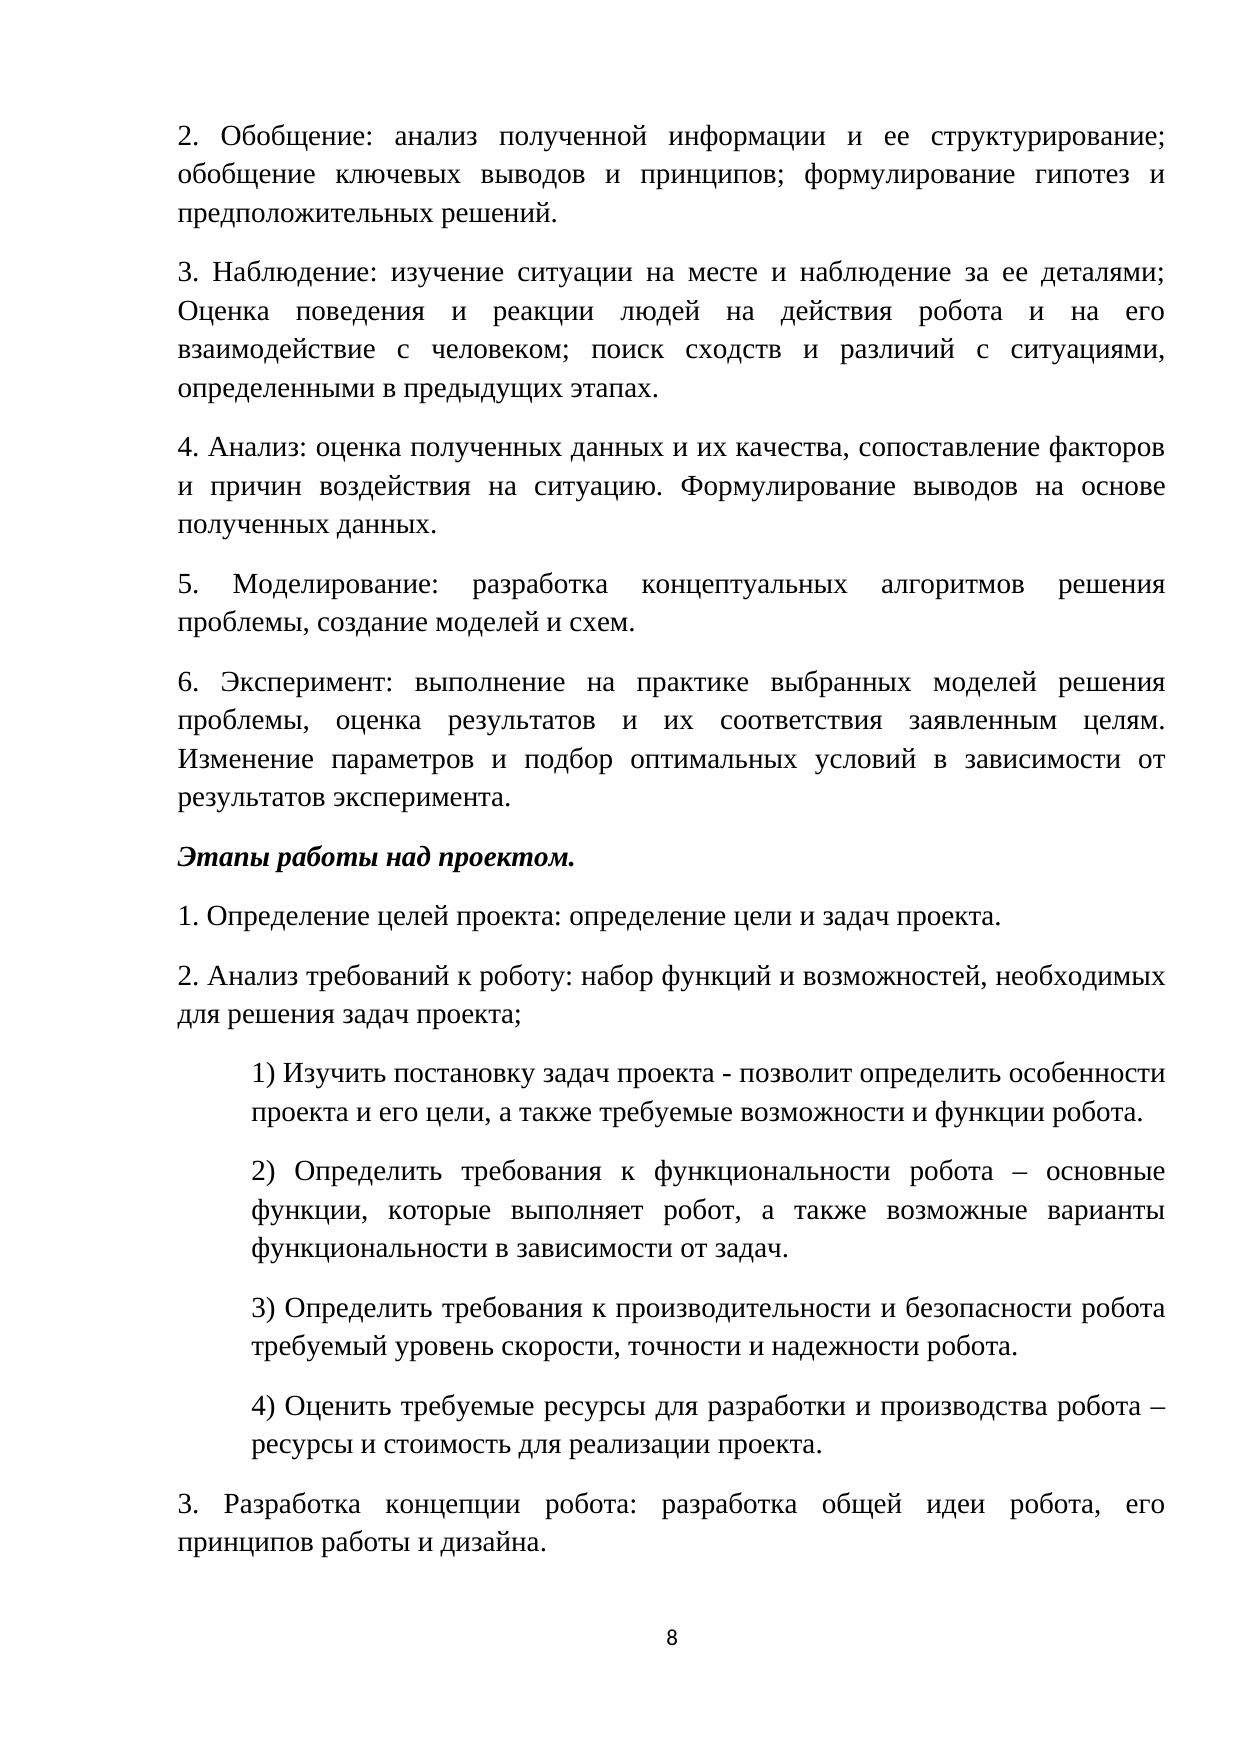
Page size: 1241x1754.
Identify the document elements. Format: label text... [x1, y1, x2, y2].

text 6. Эксперимент: выполнение на практике выбранных моделей решения проблемы, оценка результатов и их соответствия заявленным целям. Изменение параметров и подбор оптимальных условий в зависимости от результатов эксперимента. [177, 664, 1166, 813]
text 3) Определить требования к производительности и безопасности робота требуемый уровень скорости, точности и надежности робота. [251, 1290, 1166, 1362]
text 3. Наблюдение: изучение ситуации на месте и наблюдение за ее деталями; Оценка поведения и реакции людей на действия робота и на его взаимодействие с человеком; поиск сходств и различий с ситуациями, определенными в предыдущих этапах. [177, 254, 1166, 404]
text 2. Обобщение: анализ полученной информации и ее структурирование; обобщение ключевых выводов и принципов; формулирование гипотез и предположительных решений. [177, 118, 1166, 229]
text 3. Разработка концепции робота: разработка общей идеи робота, его принципов работы и дизайна. [177, 1486, 1166, 1558]
text 2) Определить требования к функциональности робота – основные функции, которые выполняет робот, а также возможные варианты функциональности в зависимости от задач. [251, 1153, 1166, 1264]
text 1. Определение целей проекта: определение цели и задач проекта. [177, 898, 1166, 932]
text 1) Изучить постановку задач проекта - позволит определить особенности проекта и его цели, а также требуемые возможности и функции робота. [251, 1056, 1166, 1128]
text Этапы работы над проектом. [177, 839, 1166, 872]
text 4. Анализ: оценка полученных данных и их качества, сопоставление факторов и причин воздействия на ситуацию. Формулирование выводов на основе полученных данных. [177, 429, 1166, 540]
text 2. Анализ требований к роботу: набор функций и возможностей, необходимых для решения задач проекта; [177, 958, 1166, 1030]
text 4) Оценить требуемые ресурсы для разработки и производства робота – ресурсы и стоимость для реализации проекта. [251, 1388, 1166, 1460]
text 5. Моделирование: разработка концептуальных алгоритмов решения проблемы, создание моделей и схем. [177, 566, 1166, 638]
